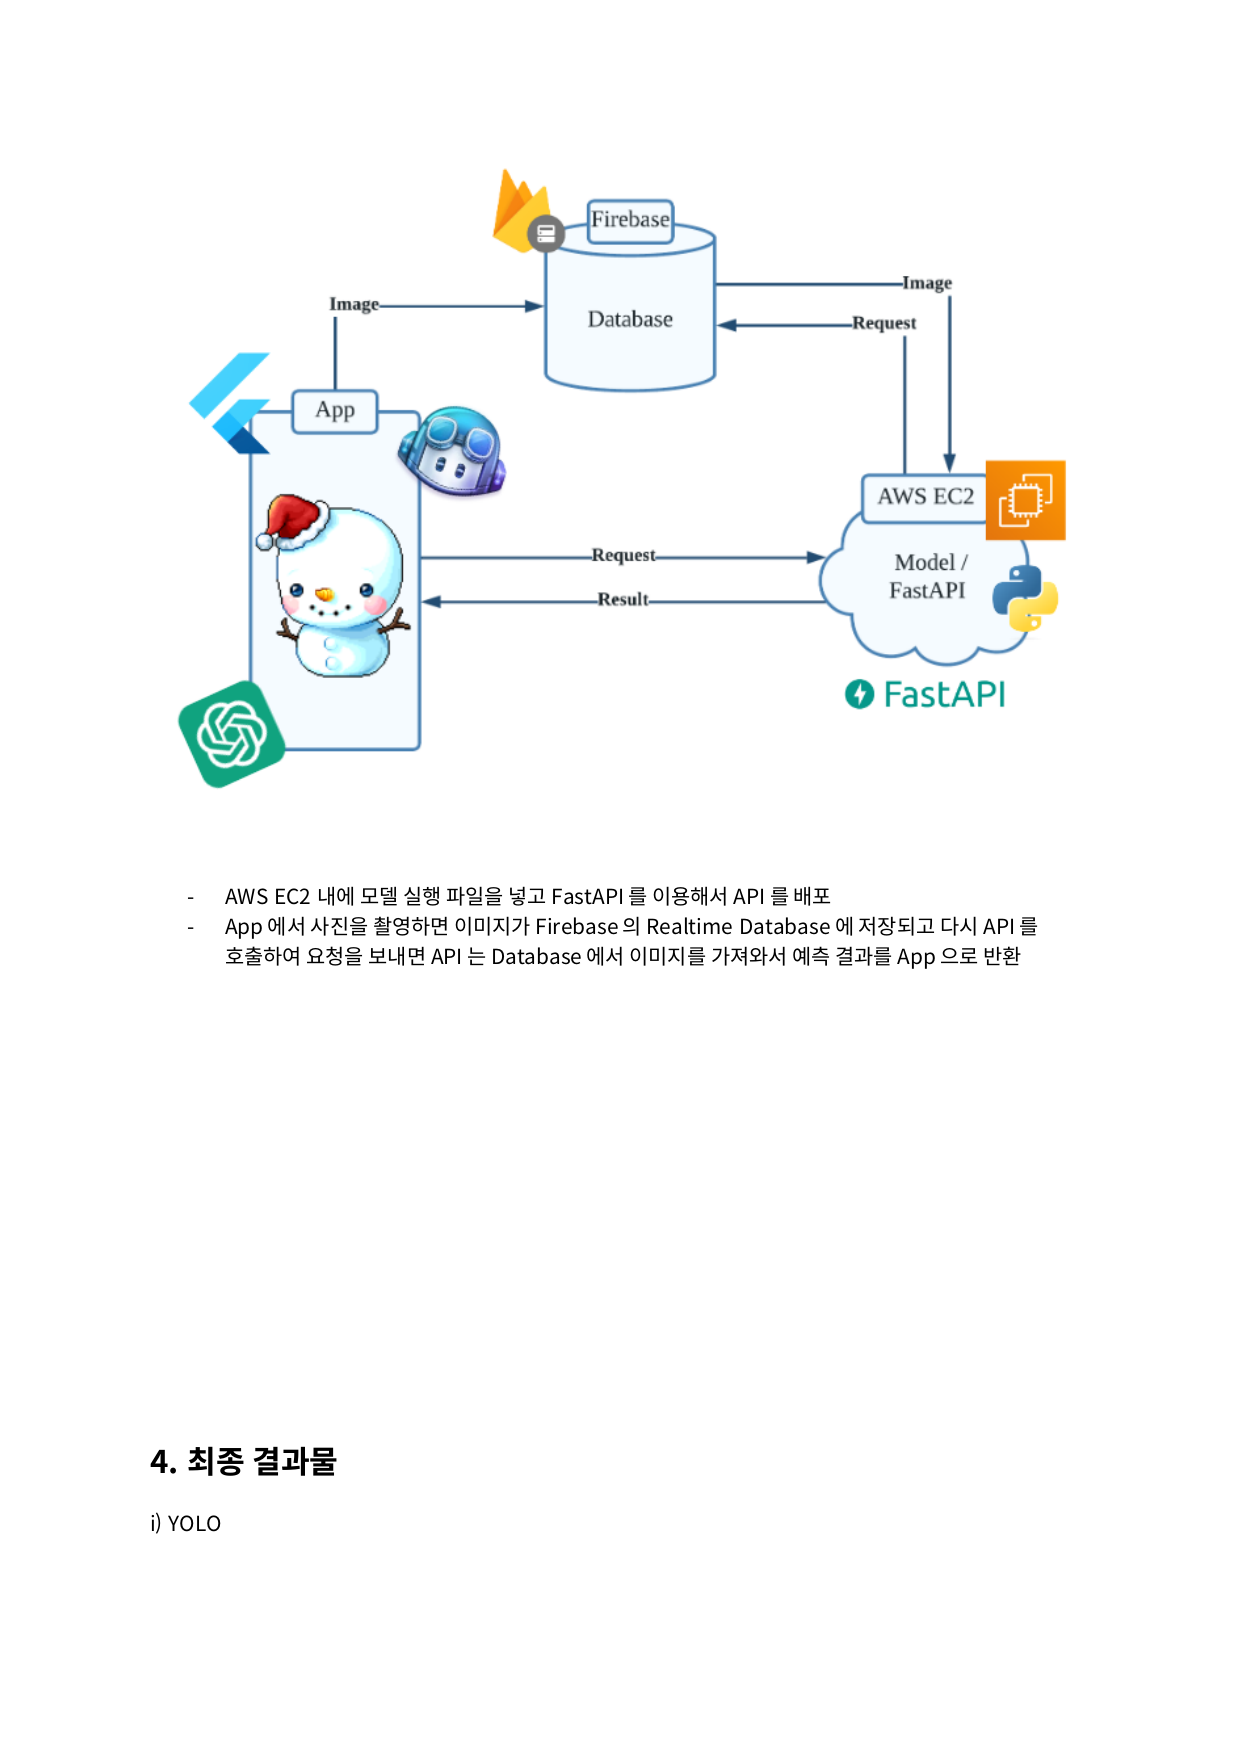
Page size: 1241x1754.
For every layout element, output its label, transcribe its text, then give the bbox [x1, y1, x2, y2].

list App에서 사진을 촬영하면 이미지가 Firebase의 Realtime Database에 저장되고 다시 API를 호출하여 요청을 보내면 API는 Database에서 이미지를 가져와서 예측 결과를 App으로 반환 [187, 910, 1090, 971]
text i) YOLO [150, 1508, 1090, 1538]
text 4. 최종 결과물 [150, 1437, 1090, 1483]
picture [150, 150, 1091, 800]
list AWS EC2 내에 모델 실행 파일을 넣고 FastAPI를 이용해서 API를 배포 [187, 880, 1090, 910]
